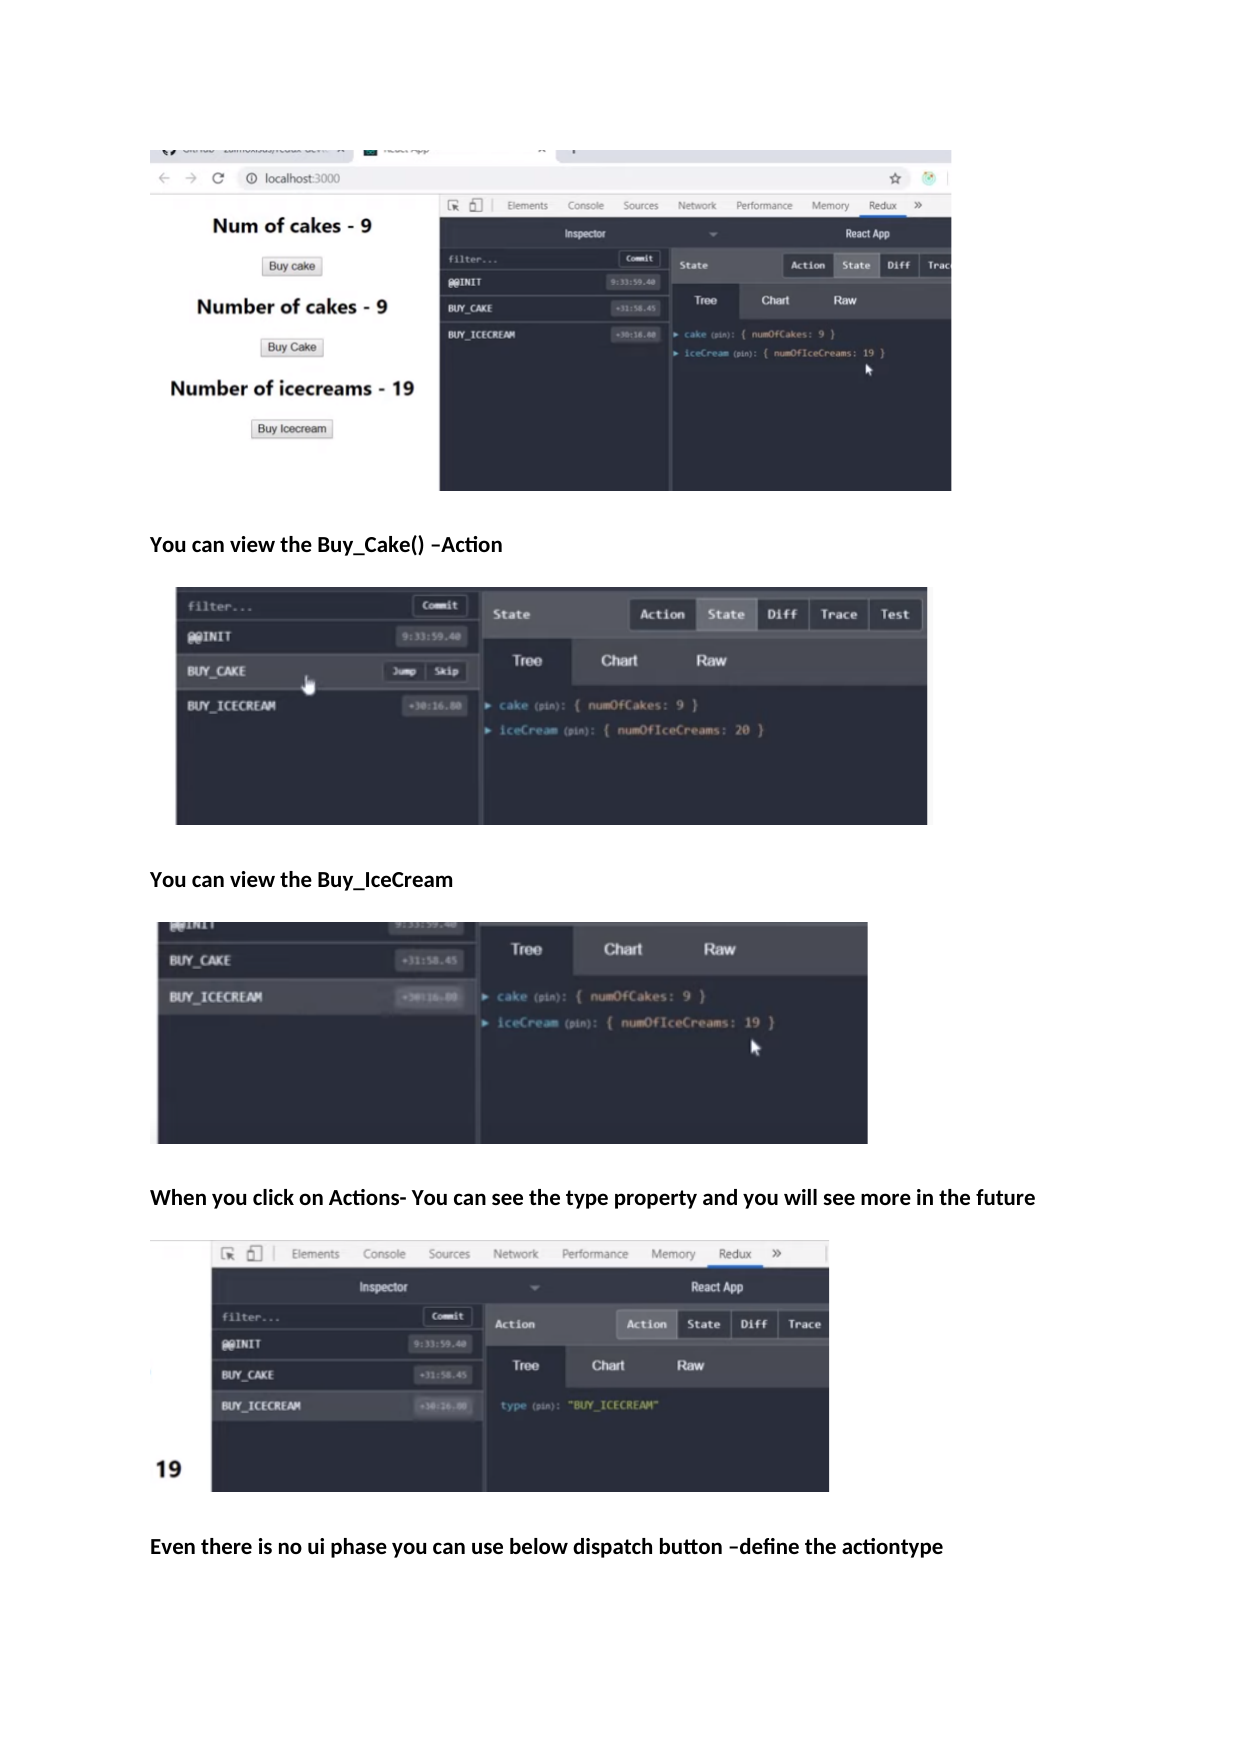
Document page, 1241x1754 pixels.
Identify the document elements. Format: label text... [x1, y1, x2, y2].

text Even there is no ui phase you can use below dispatch button –define the actiontype [150, 1521, 1090, 1560]
picture [150, 1240, 830, 1492]
picture [150, 587, 934, 825]
text You can view the Buy_IceCream [150, 854, 1090, 893]
picture [150, 922, 868, 1144]
text When you click on Actions- You can see the type property and you will see more in the future [150, 1172, 1090, 1211]
text You can view the Buy_Cake() –Action [150, 519, 1090, 558]
picture [150, 150, 952, 491]
